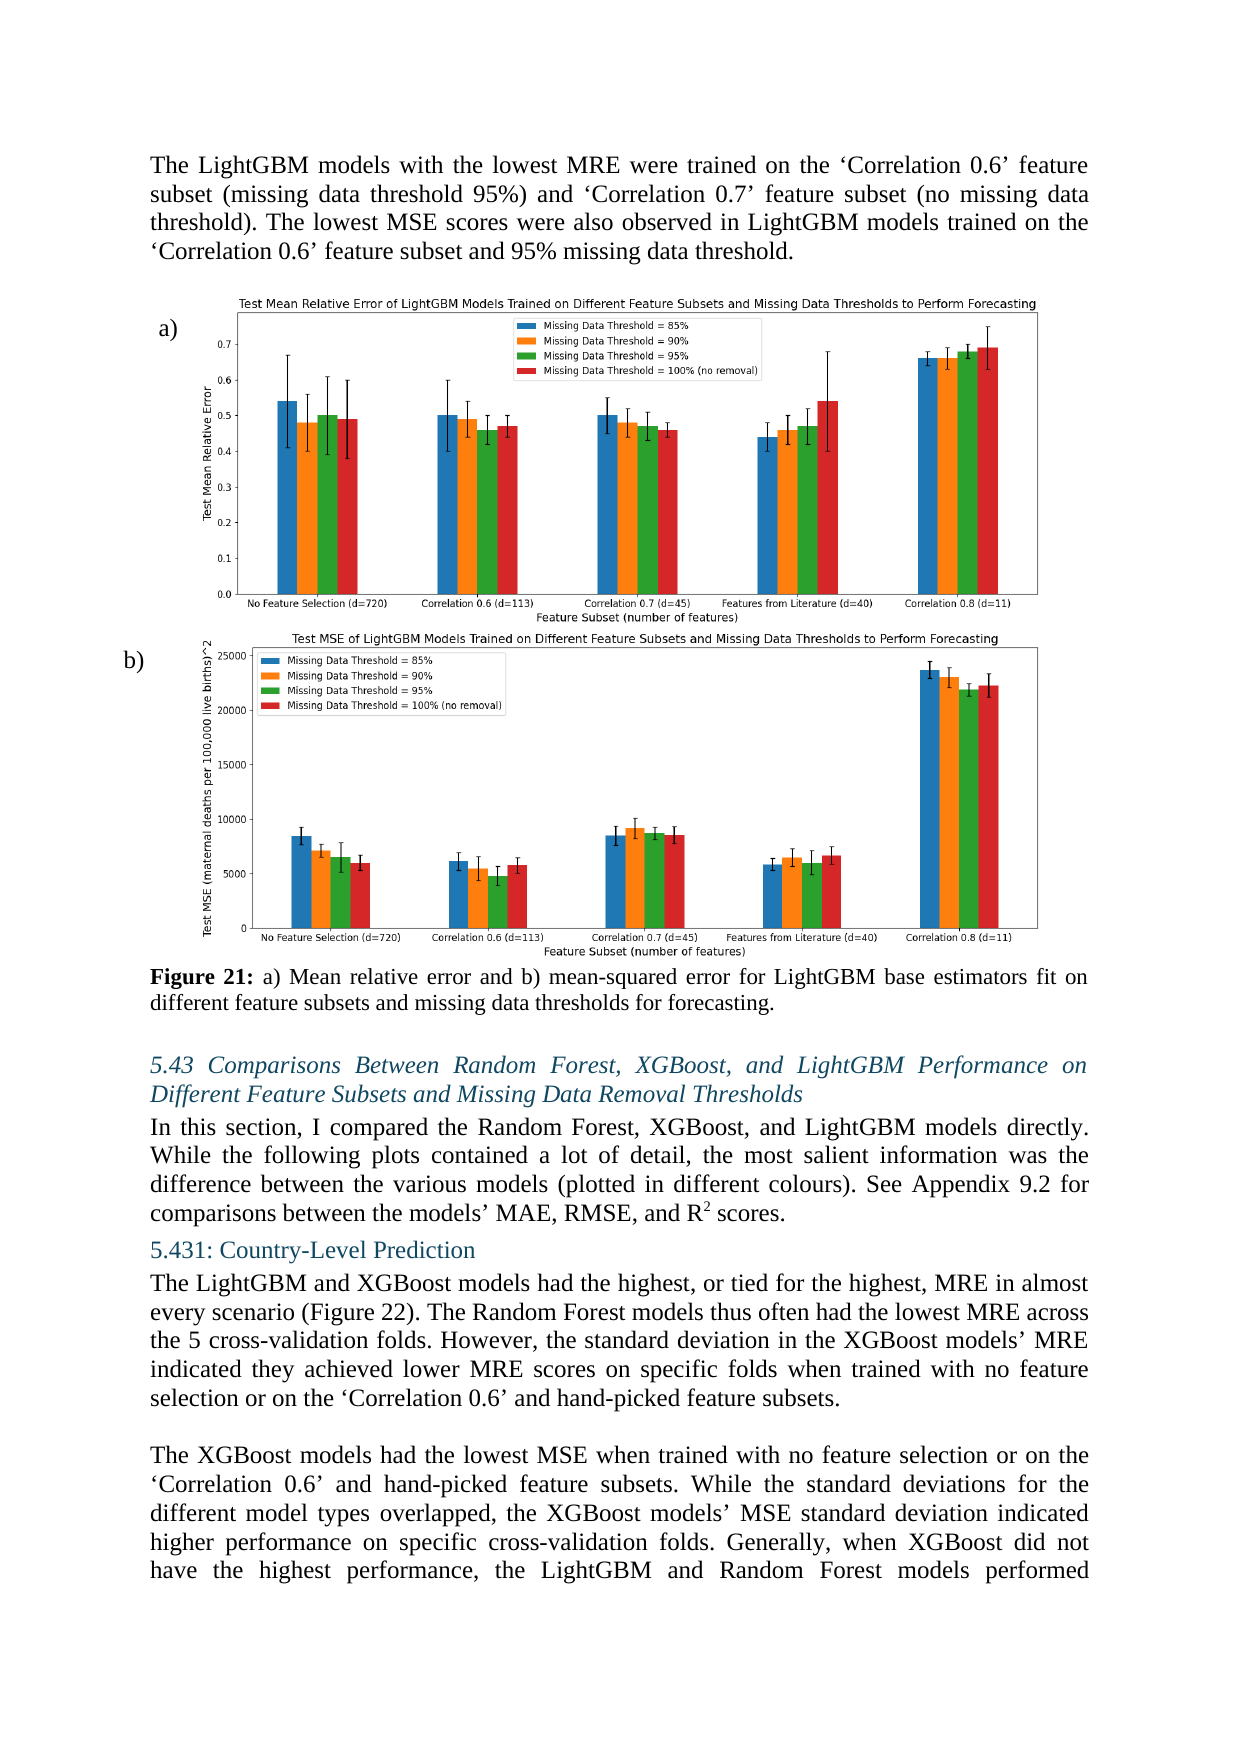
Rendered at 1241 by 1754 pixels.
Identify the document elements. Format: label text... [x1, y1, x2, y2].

text In this section, I compared the Random Forest, XGBoost, and LightGBM models directly. While the following plots contained a lot of detail, the most salient information was the difference between the various models (plotted in different colours). See Appendix 9.2 for comparisons between the models’ MAE, RMSE, and R2 scores. [150, 1112, 1090, 1227]
text The LightGBM and XGBoost models had the highest, or tied for the highest, MRE in almost every scenario (Figure 22). The Random Forest models thus often had the lowest MRE across the 5 cross-validation folds. However, the standard deviation in the XGBoost models’ MRE indicated they achieved lower MRE scores on specific folds when trained with no feature selection or on the ‘Correlation 0.6’ and hand-picked feature subsets. [150, 1268, 1090, 1412]
subtitle 5.431: Country-Level Prediction [150, 1235, 1090, 1264]
text The LightGBM models with the lowest MRE were trained on the ‘Correlation 0.6’ feature subset (missing data threshold 95%) and ‘Correlation 0.7’ feature subset (no missing data threshold). The lowest MSE scores were also observed in LightGBM models trained on the ‘Correlation 0.6’ feature subset and 95% missing data threshold. [150, 150, 1090, 265]
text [150, 1441, 1090, 1584]
text Figure 21: a) Mean relative error and b) mean-squared error for LightGBM base estimators fit on different feature subsets and missing data thresholds for forecasting. [150, 963, 1090, 1015]
subtitle 5.43 Comparisons Between Random Forest, XGBoost, and LightGBM Performance on Different Feature Subsets and Missing Data Removal Thresholds [150, 1050, 1090, 1108]
picture [197, 293, 1043, 963]
